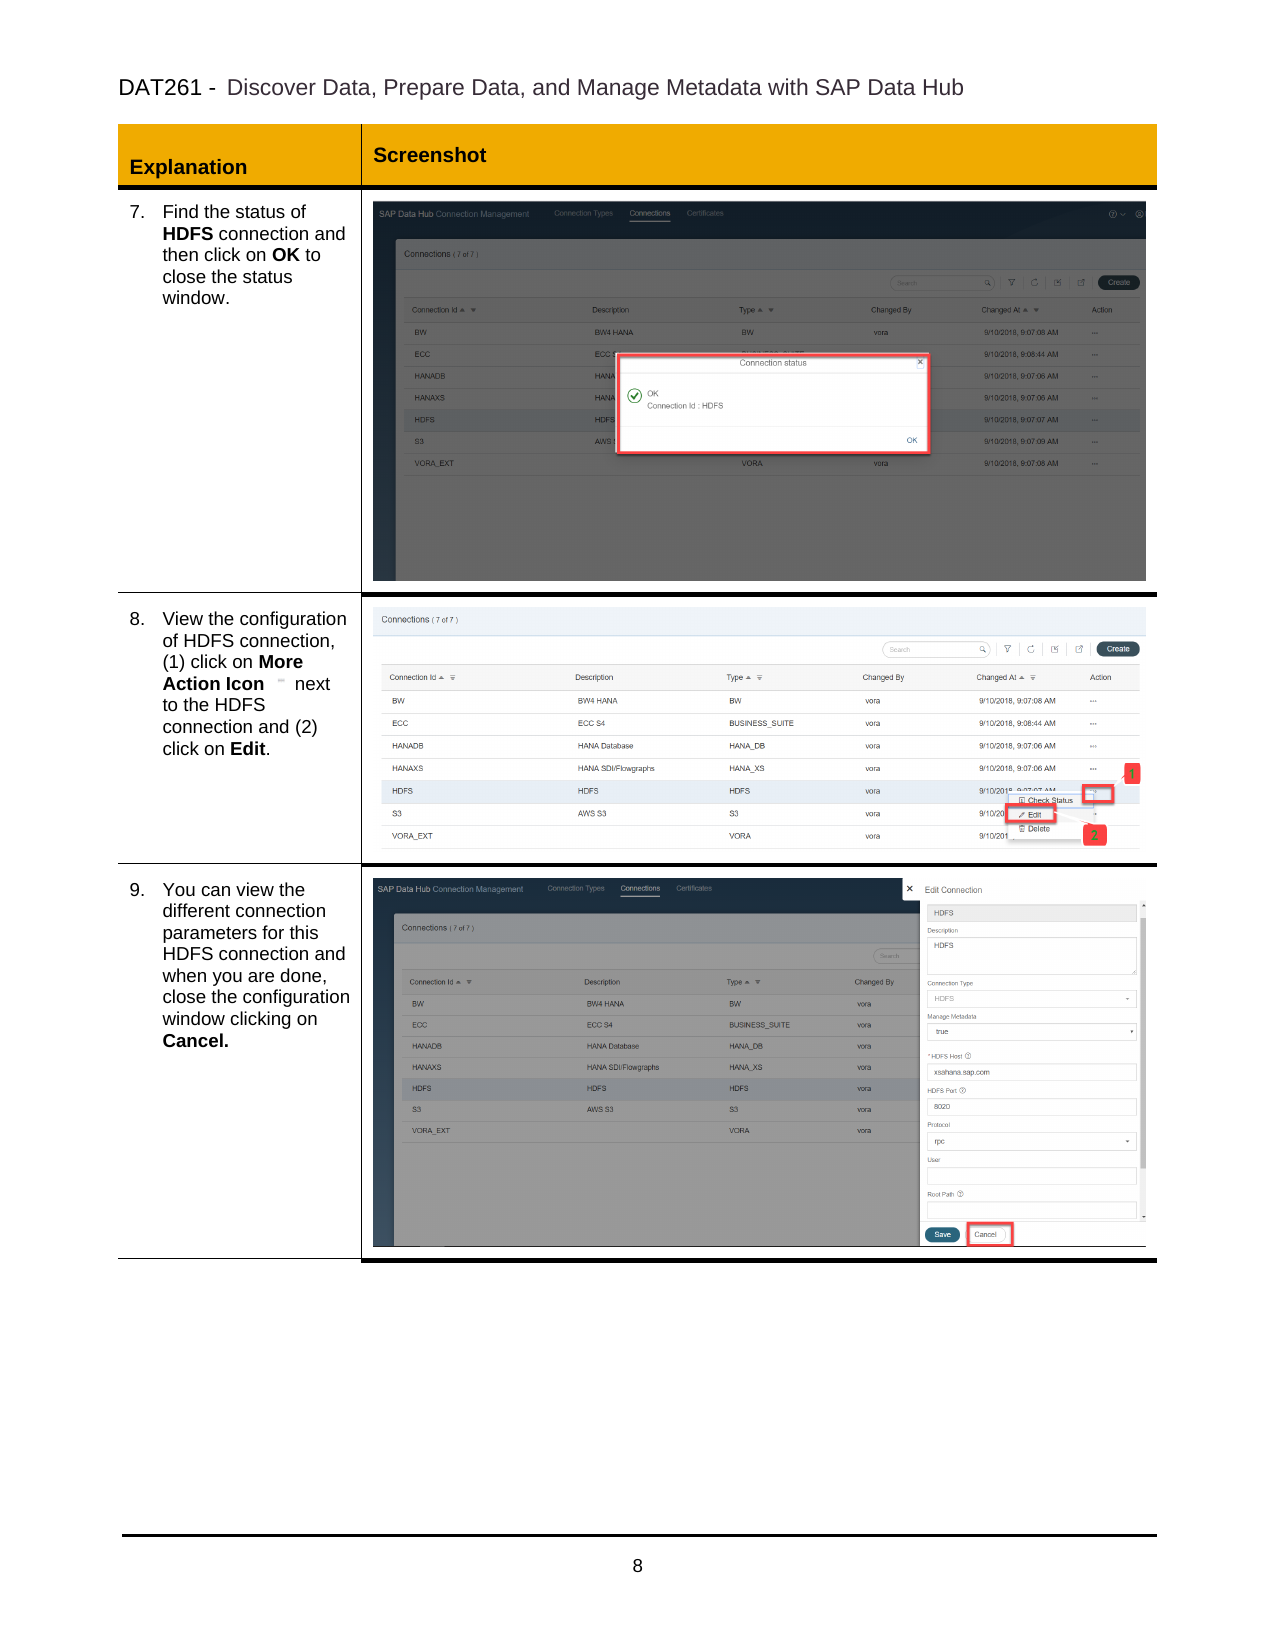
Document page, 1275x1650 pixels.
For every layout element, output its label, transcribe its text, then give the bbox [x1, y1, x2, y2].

table_header Explanation [118, 124, 361, 185]
table_header Screenshot [362, 124, 1157, 185]
table_cell Find the status of HDFS connection and then click on OK to close the status window. [118, 190, 361, 592]
table_cell View the configuration of HDFS connection, (1) click on More Action Icon next to the HDFS connection and (2) click on Edit. [118, 593, 361, 862]
picture [373, 607, 1146, 852]
table_cell [362, 190, 1157, 592]
picture [373, 878, 1146, 1247]
picture [373, 200, 1146, 581]
table_cell [362, 867, 1157, 1258]
table_cell You can view the different connection parameters for this HDFS connection and when you are done, close the configuration window clicking on Cancel. [118, 864, 361, 1258]
table_cell [362, 597, 1157, 862]
picture [269, 676, 290, 691]
